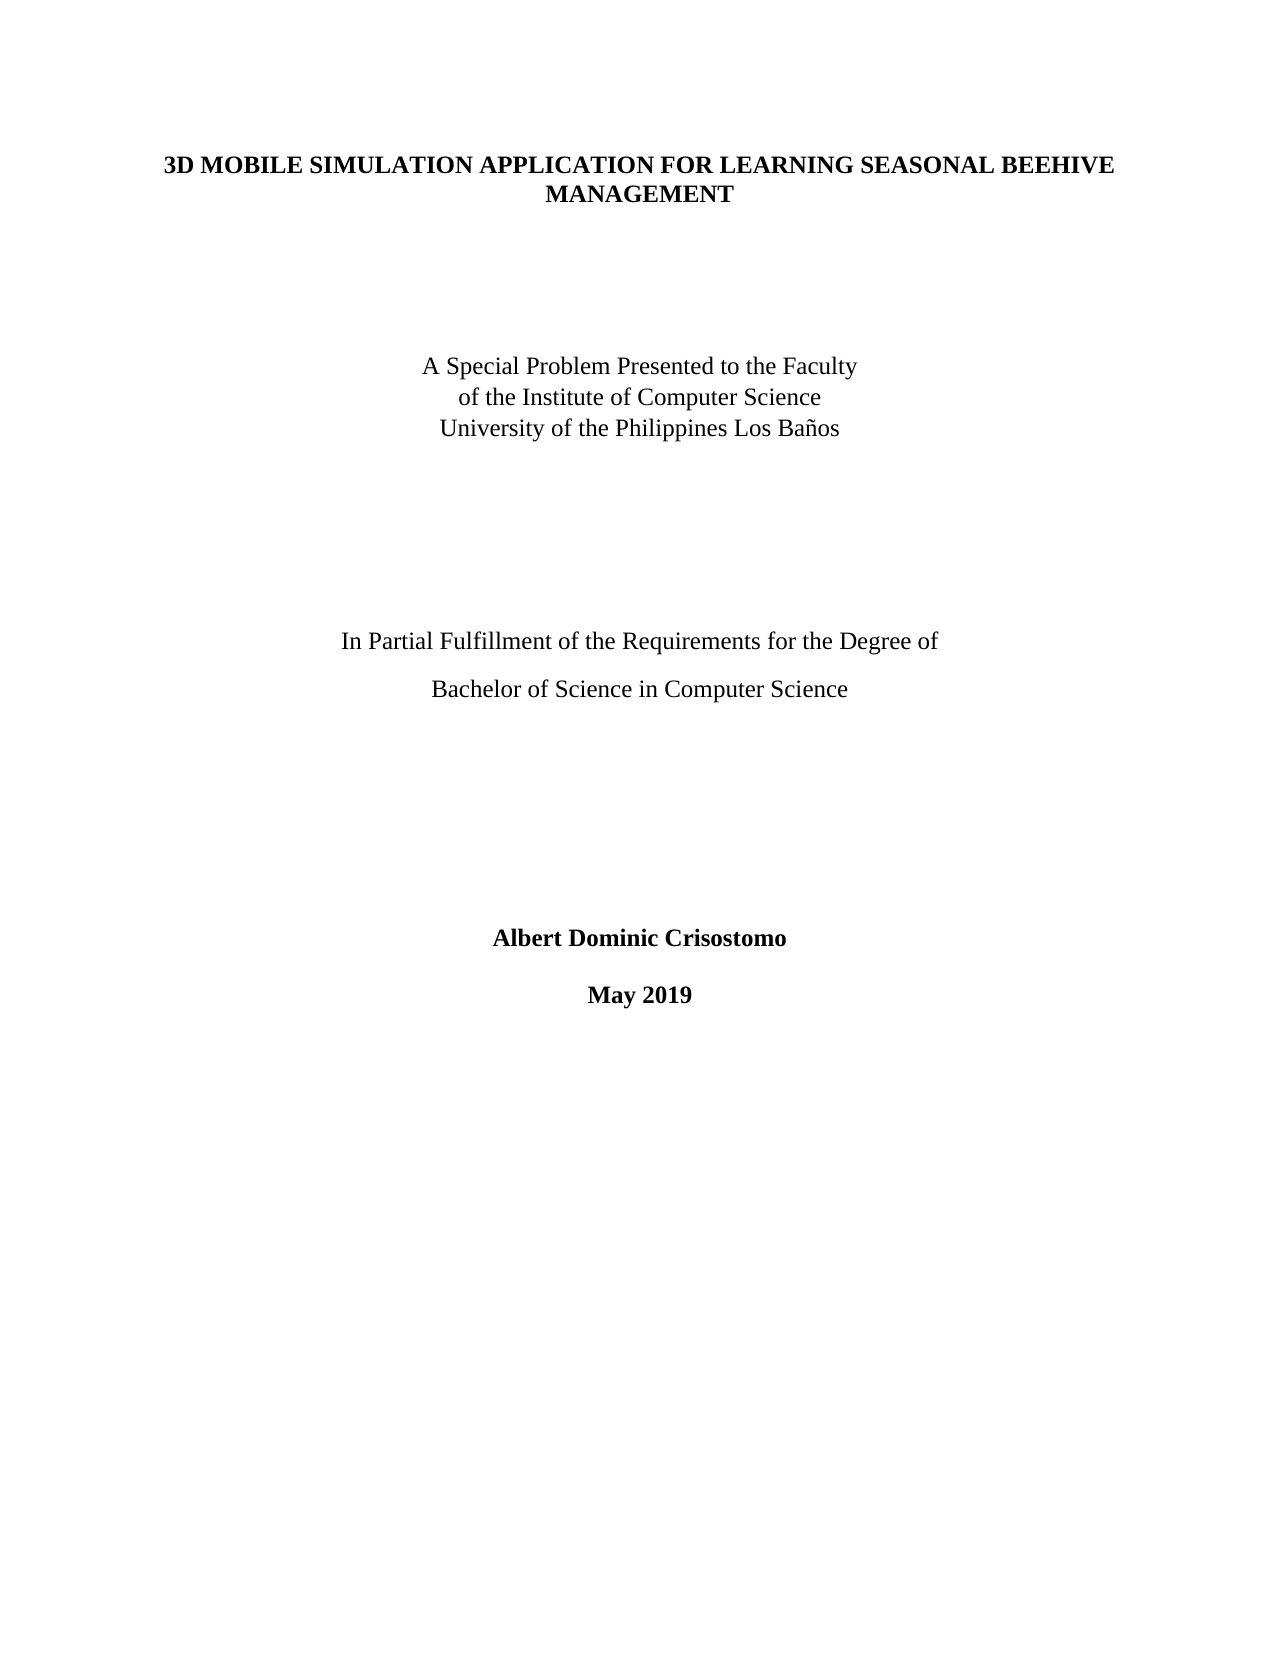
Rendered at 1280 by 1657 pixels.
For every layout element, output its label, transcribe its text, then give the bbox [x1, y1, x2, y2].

text 3D MOBILE SIMULATION APPLICATION FOR LEARNING SEASONAL BEEHIVE MANAGEMENT [150, 150, 1129, 207]
subtitle In Partial Fulfillment of the Requirements for the Degree of [150, 626, 1129, 655]
subtitle Bachelor of Science in Computer Science [150, 674, 1129, 702]
text Albert Dominic Crisostomo [150, 923, 1129, 951]
text May 2019 [150, 980, 1129, 1009]
subtitle A Special Problem Presented to the Faculty of the Institute of Computer Science University of the Philippines Los Baños [150, 351, 1129, 473]
